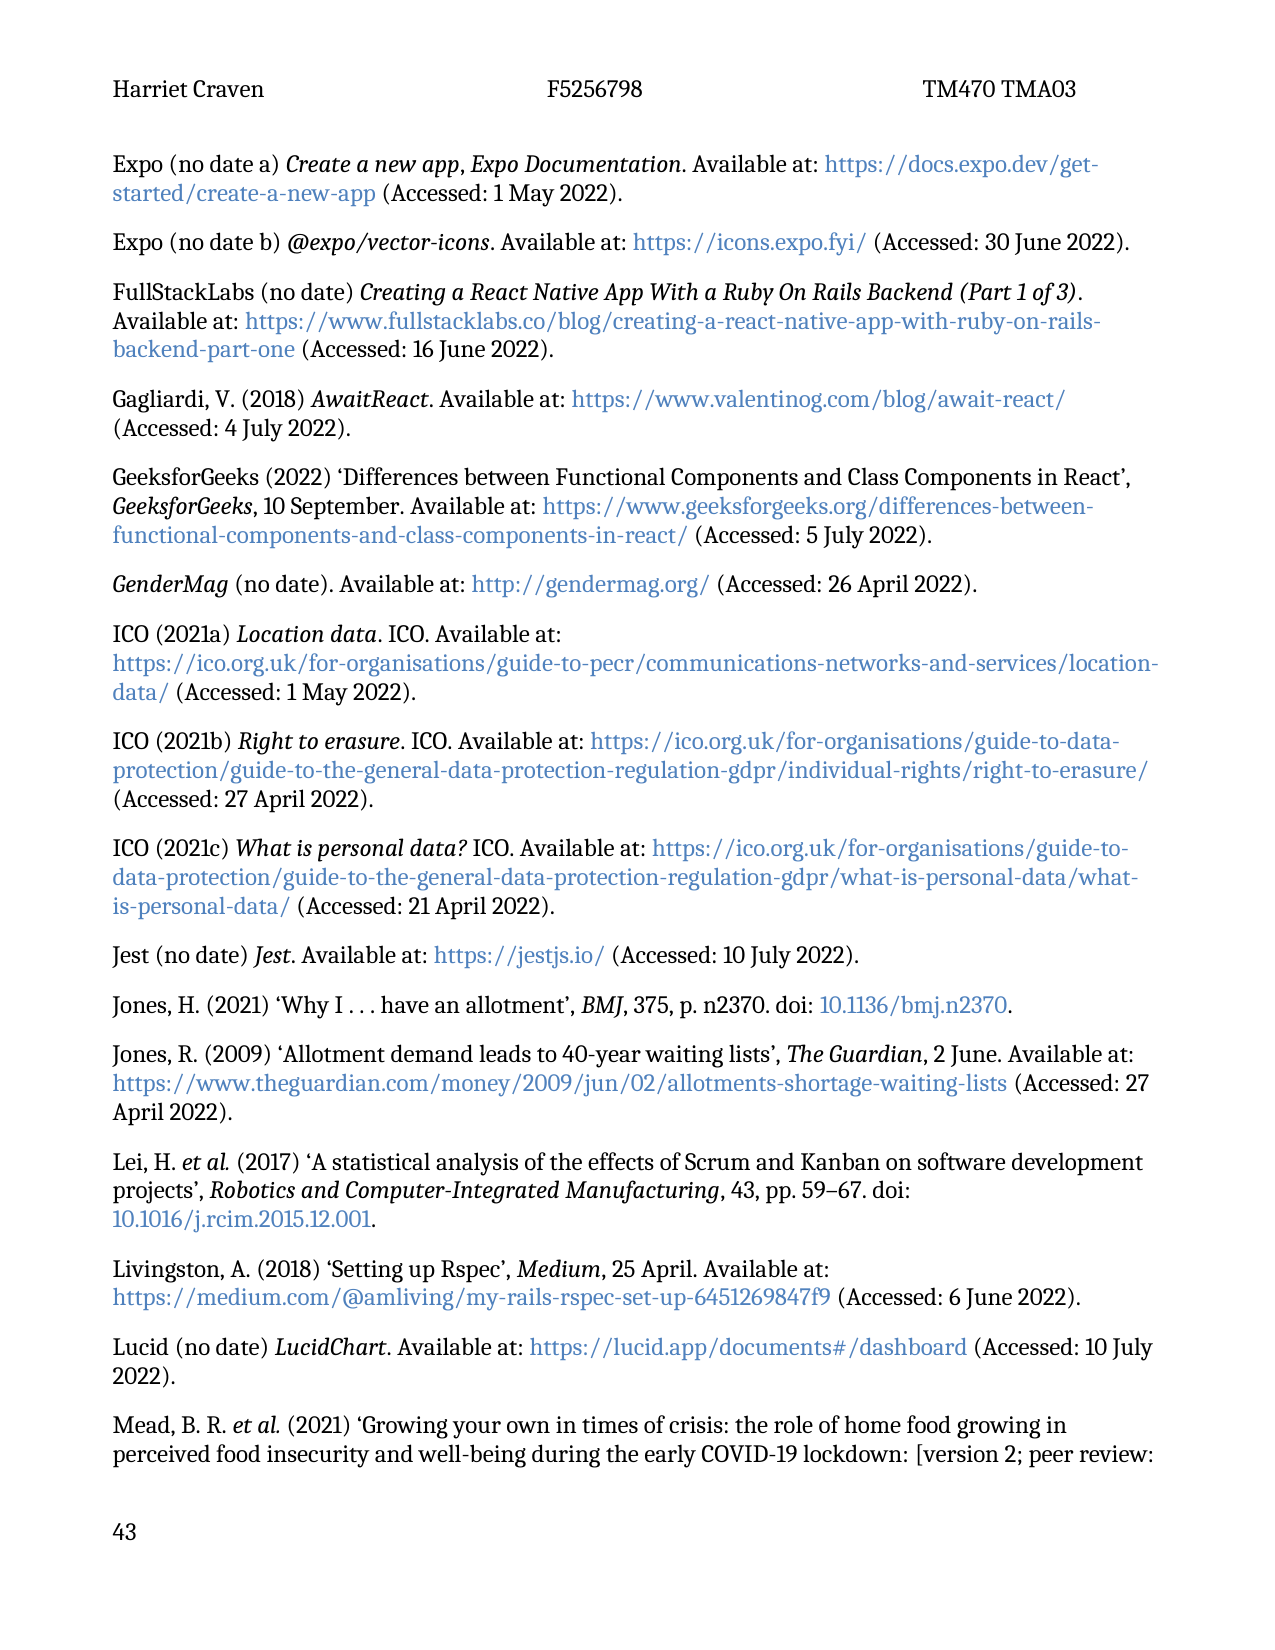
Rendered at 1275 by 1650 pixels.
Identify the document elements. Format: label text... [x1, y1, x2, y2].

text Jones, R. (2009) ‘Allotment demand leads to 40-year waiting lists’, The Guardian, 2 June. Available at: https://www.theguardian.com/money/2009/jun/02/allotments-shortage-waiting-lists (Accessed: 27 April 2022). [112, 1040, 1162, 1127]
text GenderMag (no date). Available at: http://gendermag.org/ (Accessed: 26 April 2022). [112, 570, 1162, 599]
text Lucid (no date) LucidChart. Available at: https://lucid.app/documents#/dashboard (Accessed: 10 July 2022). [112, 1333, 1162, 1390]
text ICO (2021c) What is personal data? ICO. Available at: https://ico.org.uk/for-organisations/guide-to-data-protection/guide-to-the-general-data-protection-regulation-gdpr/what-is-personal-data/what-is-personal-data/ (Accessed: 21 April 2022). [112, 834, 1162, 920]
text Lei, H. et al. (2017) ‘A statistical analysis of the effects of Scrum and Kanban on software development projects’, Robotics and Computer-Integrated Manufacturing, 43, pp. 59–67. doi: 10.1016/j.rcim.2015.12.001. [112, 1147, 1162, 1234]
text FullStackLabs (no date) Creating a React Native App With a Ruby On Rails Backend (Part 1 of 3). Available at: https://www.fullstacklabs.co/blog/creating-a-react-native-app-with-ruby-on-rails-backend-part-one (Accessed: 16 June 2022). [112, 278, 1162, 364]
text Jones, H. (2021) ‘Why I . . . have an allotment’, BMJ, 375, p. n2370. doi: 10.1136/bmj.n2370. [112, 991, 1162, 1019]
text ICO (2021a) Location data. ICO. Available at: https://ico.org.uk/for-organisations/guide-to-pecr/communications-networks-and-services/location-data/ (Accessed: 1 May 2022). [112, 620, 1162, 706]
text Jest (no date) Jest. Available at: https://jestjs.io/ (Accessed: 10 July 2022). [112, 941, 1162, 970]
text Expo (no date a) Create a new app, Expo Documentation. Available at: https://docs.expo.dev/get-started/create-a-new-app (Accessed: 1 May 2022). [112, 150, 1162, 207]
text Gagliardi, V. (2018) AwaitReact. Available at: https://www.valentinog.com/blog/await-react/ (Accessed: 4 July 2022). [112, 385, 1162, 442]
text Livingston, A. (2018) ‘Setting up Rspec’, Medium, 25 April. Available at: https://medium.com/@amliving/my-rails-rspec-set-up-6451269847f9 (Accessed: 6 June 2022). [112, 1254, 1162, 1312]
text ICO (2021b) Right to erasure. ICO. Available at: https://ico.org.uk/for-organisations/guide-to-data-protection/guide-to-the-general-data-protection-regulation-gdpr/individual-rights/right-to-erasure/ (Accessed: 27 April 2022). [112, 727, 1162, 813]
text GeeksforGeeks (2022) ‘Differences between Functional Components and Class Components in React’, GeeksforGeeks, 10 September. Available at: https://www.geeksforgeeks.org/differences-between-functional-components-and-class-components-in-react/ (Accessed: 5 July 2022). [112, 463, 1162, 549]
text Expo (no date b) @expo/vector-icons. Available at: https://icons.expo.fyi/ (Accessed: 30 June 2022). [112, 228, 1162, 257]
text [112, 1411, 1162, 1469]
